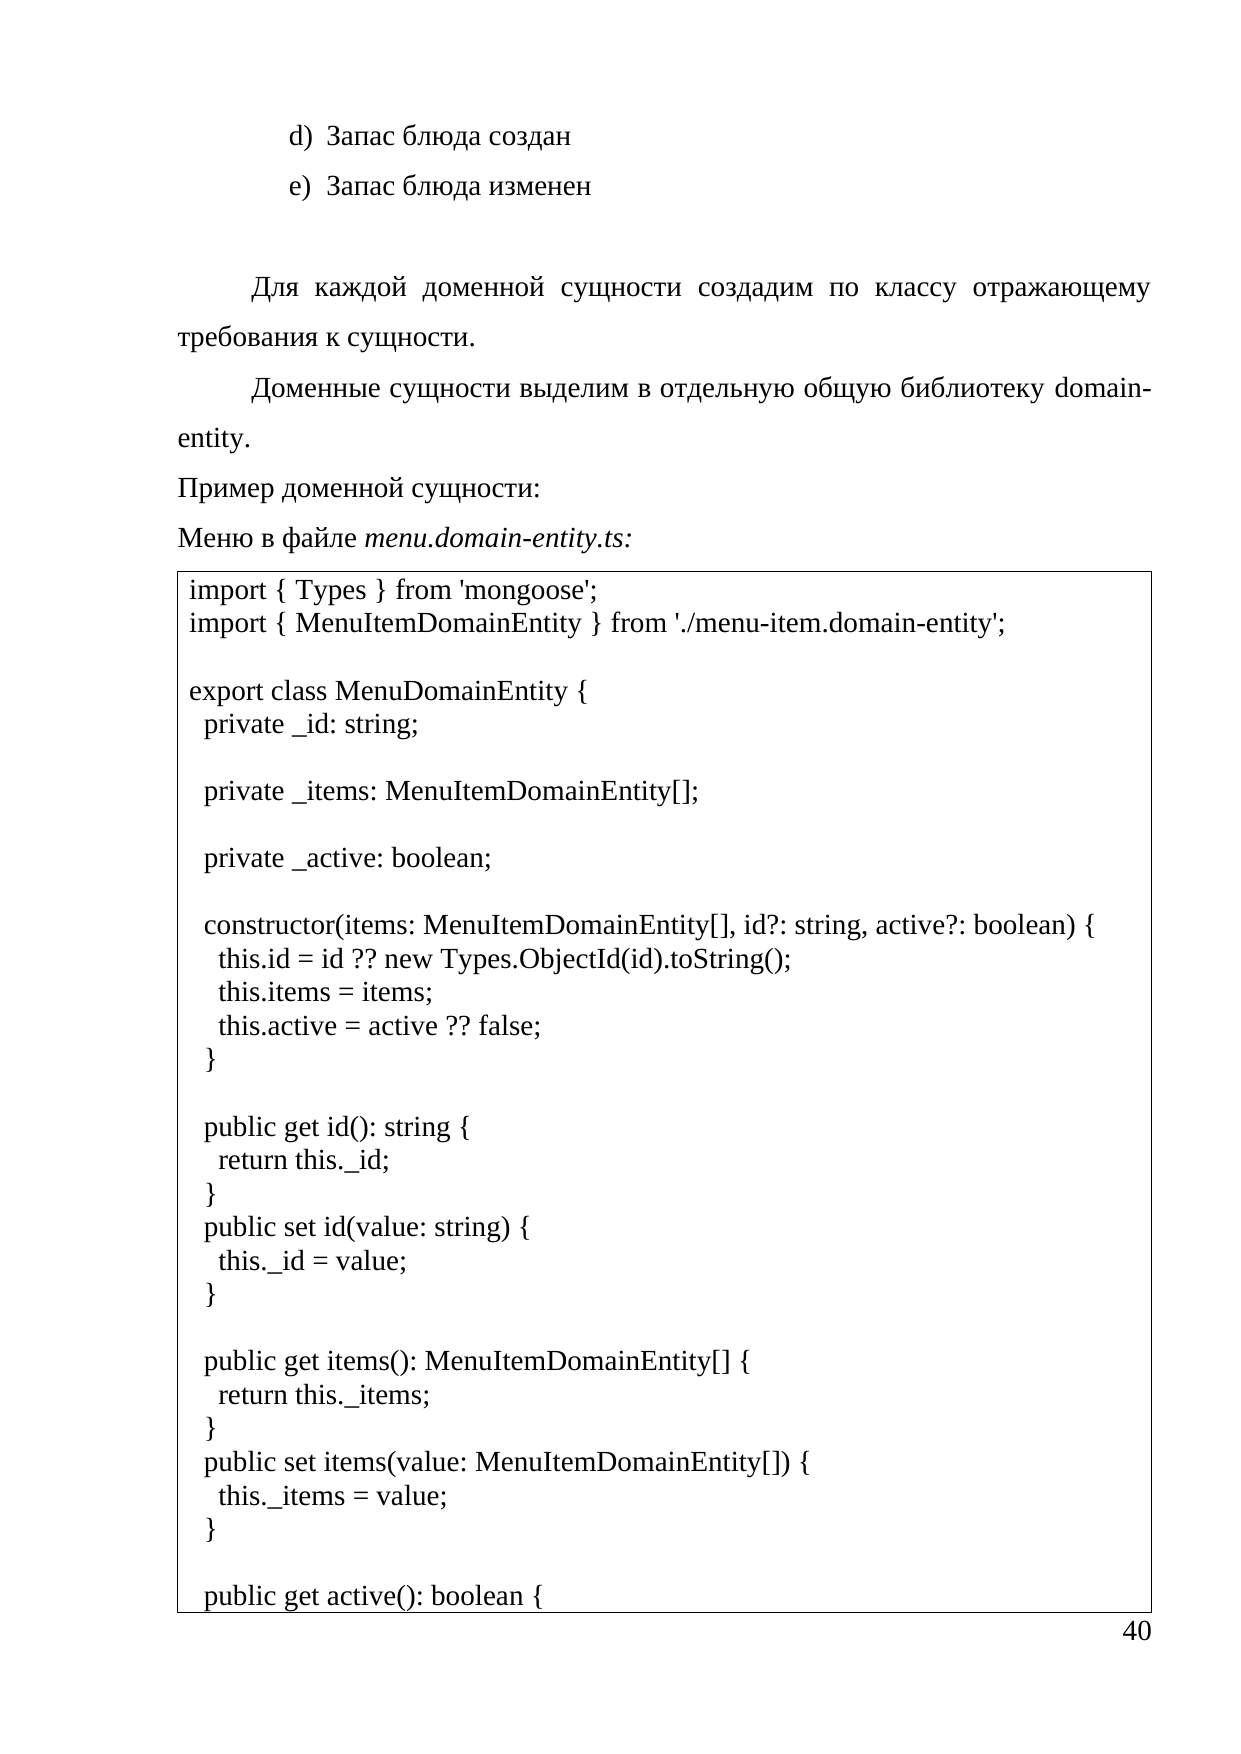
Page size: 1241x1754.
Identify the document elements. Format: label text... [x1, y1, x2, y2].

text Доменные сущности выделим в отдельную общую библиотеку domain-entity. [177, 370, 1152, 453]
list Запас блюда изменен [288, 168, 1152, 202]
text Пример доменной сущности: [177, 470, 1152, 504]
text Для каждой доменной сущности создадим по классу отражающему требования к сущности. [177, 269, 1152, 353]
list Запас блюда создан [288, 118, 1152, 152]
text Меню в файле menu.domain-entity.ts: [177, 521, 1152, 554]
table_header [178, 572, 1151, 1612]
